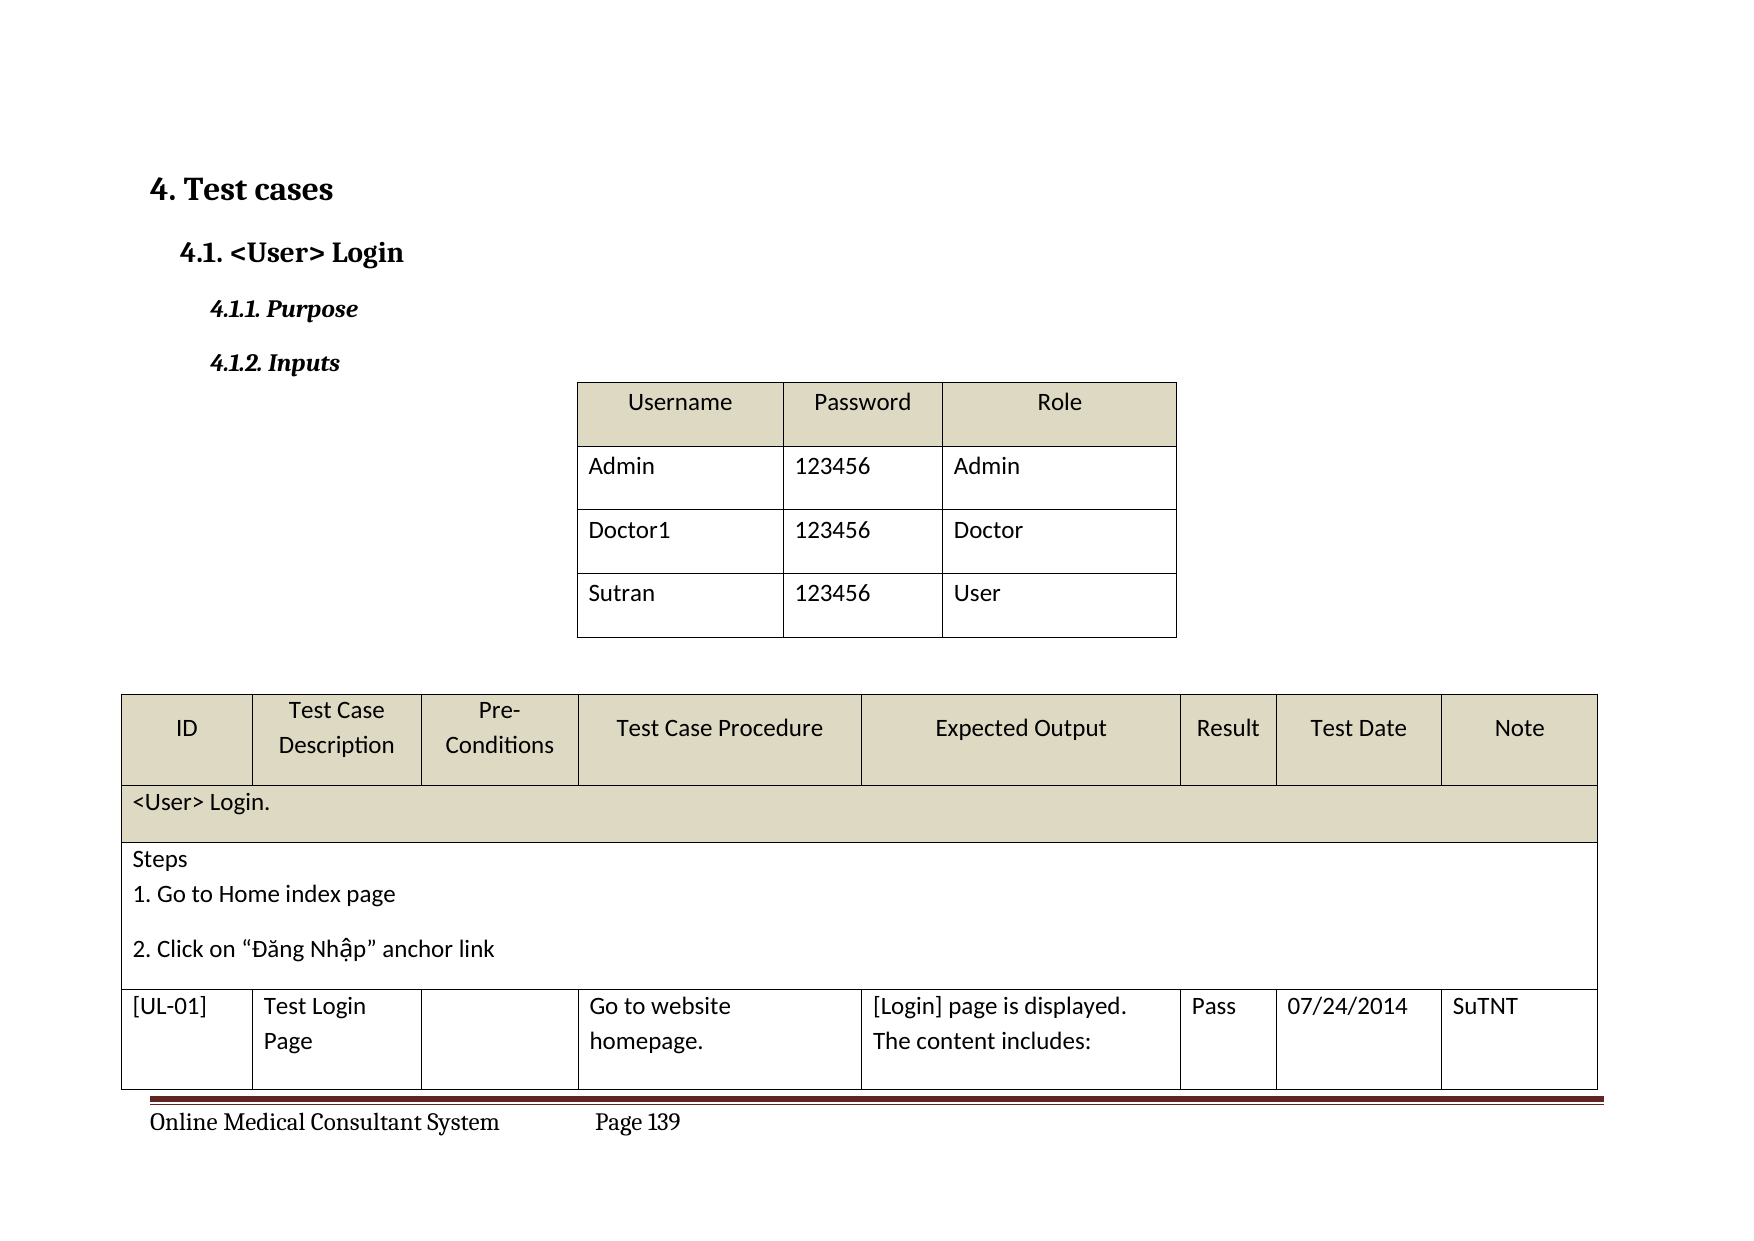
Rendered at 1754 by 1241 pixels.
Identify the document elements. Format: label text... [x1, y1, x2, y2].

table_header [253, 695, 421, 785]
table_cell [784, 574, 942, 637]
subtitle Inputs [210, 349, 1604, 378]
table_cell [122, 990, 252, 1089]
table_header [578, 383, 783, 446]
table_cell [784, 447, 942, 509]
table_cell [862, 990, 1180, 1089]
subtitle Purpose [210, 295, 1604, 324]
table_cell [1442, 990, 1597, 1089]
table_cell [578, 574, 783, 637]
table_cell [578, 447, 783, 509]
subtitle Test cases [150, 171, 1604, 209]
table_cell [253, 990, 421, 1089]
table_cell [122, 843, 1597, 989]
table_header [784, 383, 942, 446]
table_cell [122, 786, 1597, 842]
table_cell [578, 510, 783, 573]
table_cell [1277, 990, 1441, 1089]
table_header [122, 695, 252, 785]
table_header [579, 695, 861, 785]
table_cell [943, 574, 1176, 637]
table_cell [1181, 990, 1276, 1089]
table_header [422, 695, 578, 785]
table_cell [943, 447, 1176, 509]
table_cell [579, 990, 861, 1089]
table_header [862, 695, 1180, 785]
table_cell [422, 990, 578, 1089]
subtitle <User> Login [180, 236, 1604, 269]
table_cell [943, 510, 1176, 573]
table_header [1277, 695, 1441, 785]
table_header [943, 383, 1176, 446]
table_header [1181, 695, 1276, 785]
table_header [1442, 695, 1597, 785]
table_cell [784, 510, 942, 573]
